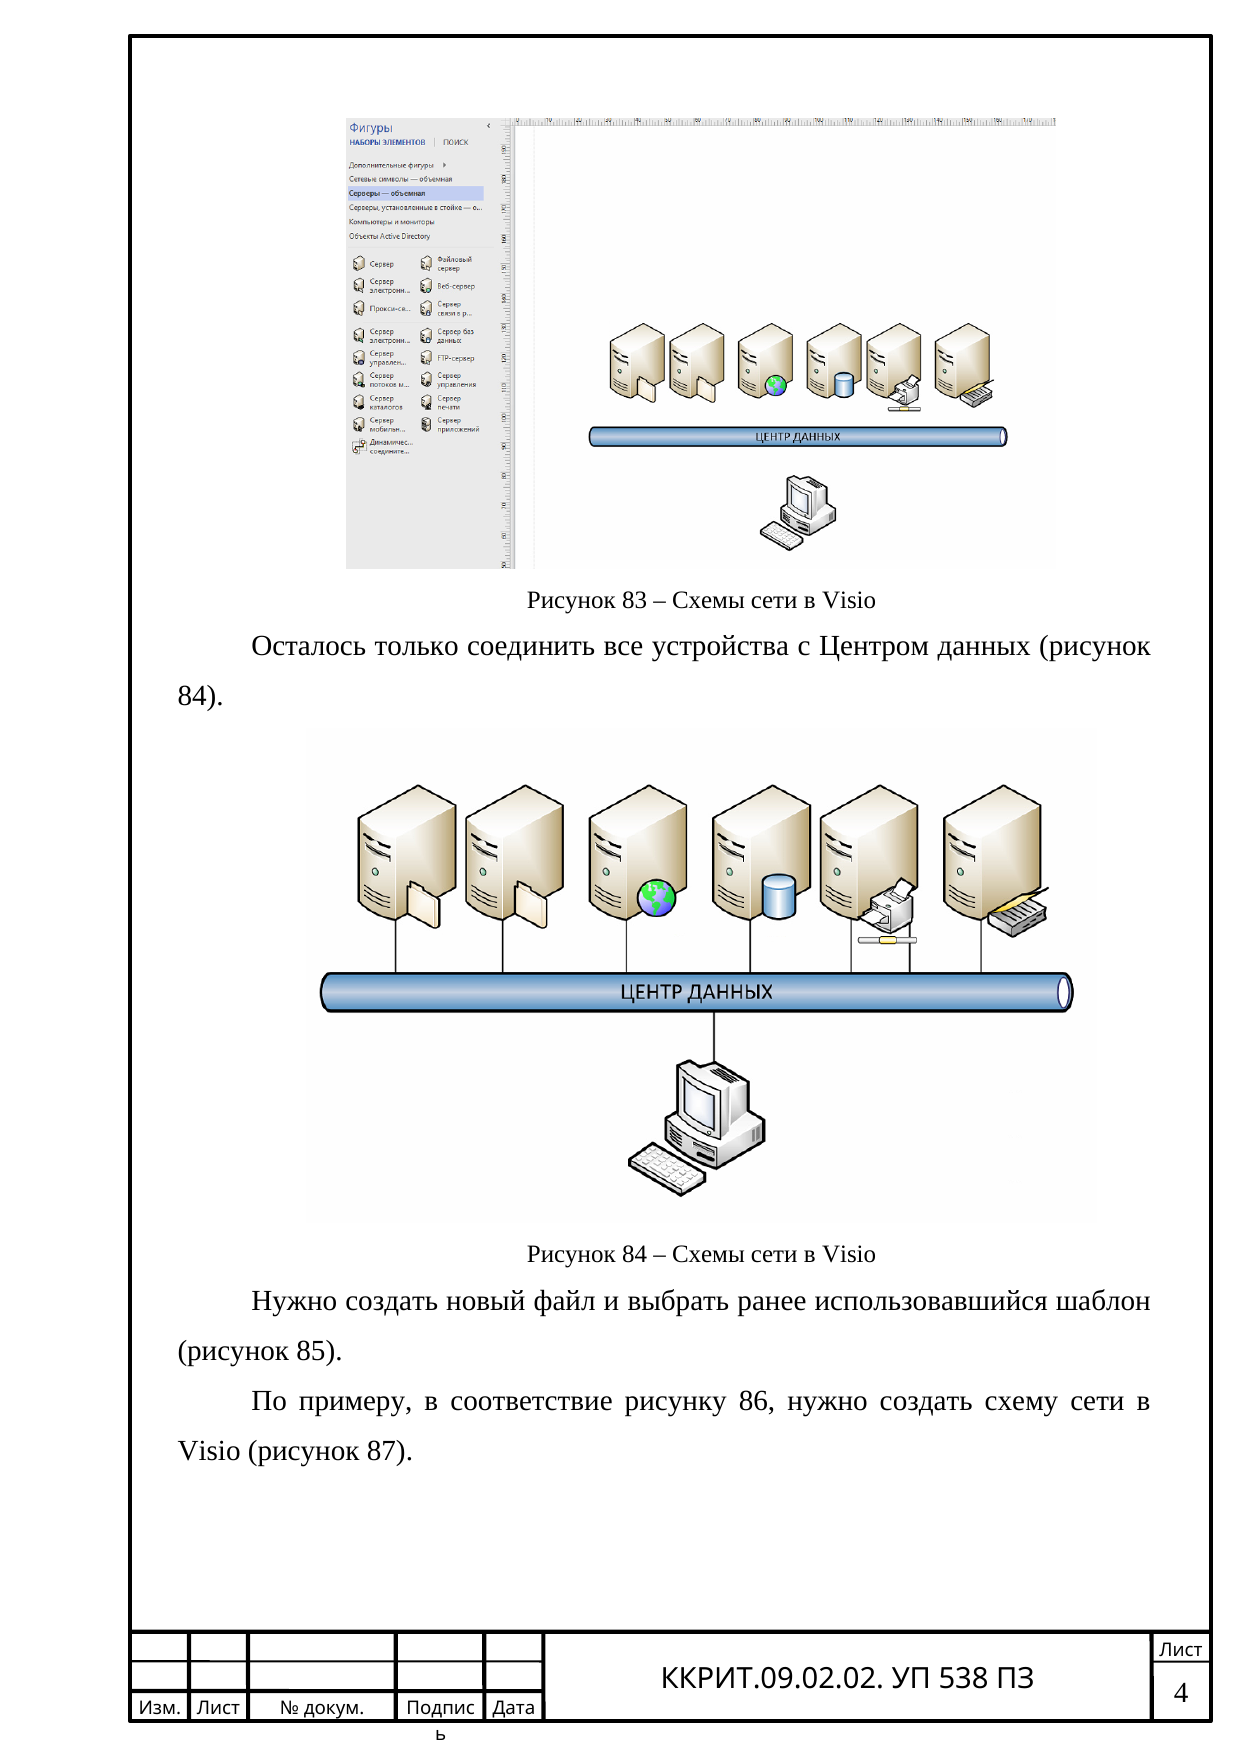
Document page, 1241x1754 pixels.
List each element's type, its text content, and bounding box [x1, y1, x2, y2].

picture [306, 728, 1097, 1223]
picture [346, 118, 1056, 569]
text Нужно создать новый файл и выбрать ранее использовавшийся шаблон (рисунок 85). [177, 1283, 1152, 1366]
text Осталось только соединить все устройства с Центром данных (рисунок 84). [177, 628, 1152, 712]
text Рисунок 83 – Схемы сети в Visio [177, 585, 1152, 614]
text По примеру, в соответствие рисунку 86, нужно создать схему сети в Visio (рисунок 87). [177, 1383, 1152, 1467]
text Рисунок 84 – Схемы сети в Visio [177, 1239, 1152, 1268]
